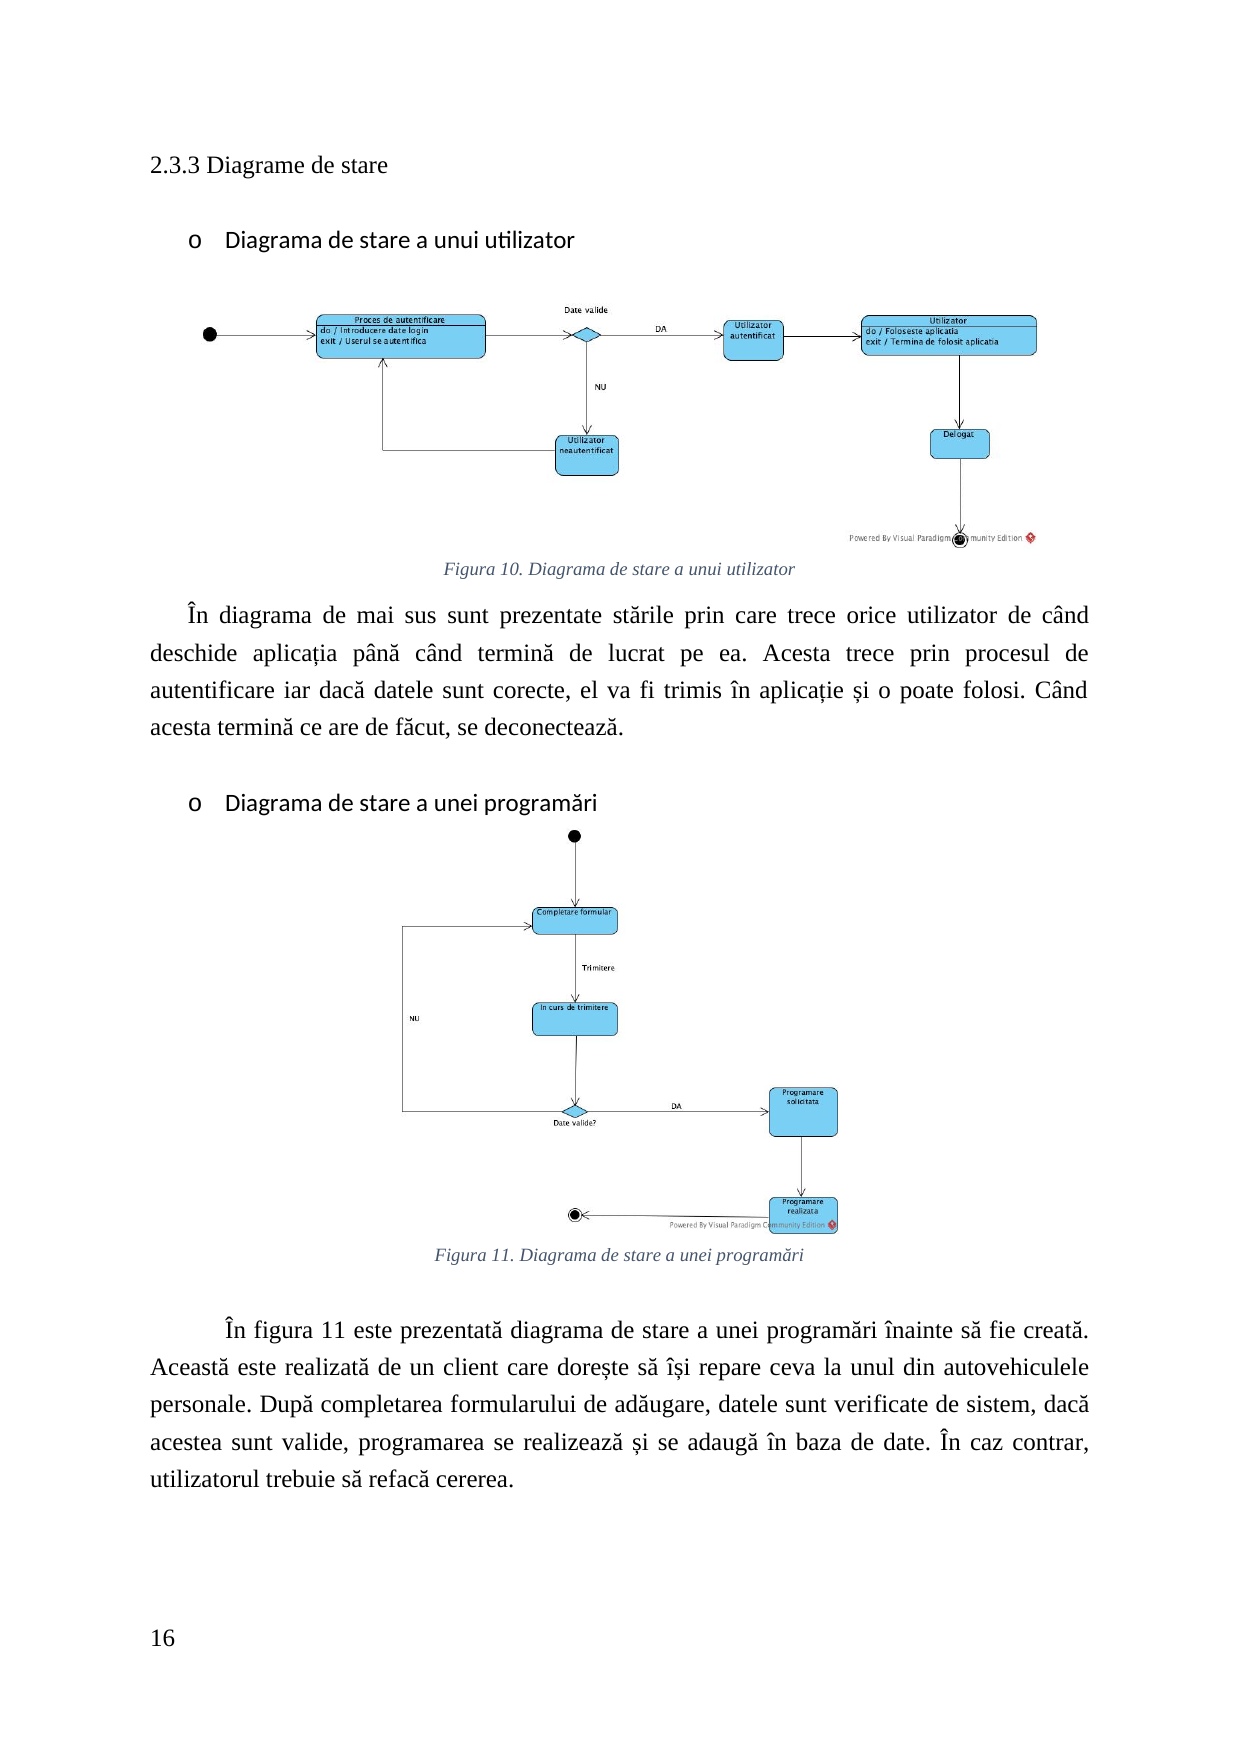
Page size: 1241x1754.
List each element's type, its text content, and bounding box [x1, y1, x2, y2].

subtitle 2.3.3 Diagrame de stare [150, 150, 1090, 179]
text În figura 11 este prezentată diagrama de stare a unei programări înainte să fie creată. Această este realizată de un client care dorește să își repare ceva la unul din autovehiculele personale. După completarea formularului de adăugare, datele sunt verificate de sistem, dacă acestea sunt valide, programarea se realizează și se adaugă în baza de date. În caz contrar, utilizatorul trebuie să refacă cererea. [150, 1315, 1090, 1493]
picture [201, 303, 1039, 550]
text Figura 11. Diagrama de stare a unei programări [150, 1244, 1090, 1265]
list Diagrama de stare a unei programări [187, 787, 1090, 819]
picture [401, 828, 840, 1236]
text În diagrama de mai sus sunt prezentate stările prin care trece orice utilizator de când deschide aplicația până când termină de lucrat pe ea. Acesta trece prin procesul de autentificare iar dacă datele sunt corecte, el va fi trimis în aplicație și o poate folosi. Când acesta termină ce are de făcut, se deconectează. [150, 601, 1090, 741]
text Figura 10. Diagrama de stare a unui utilizator [150, 558, 1090, 580]
list Diagrama de stare a unui utilizator [187, 224, 1090, 256]
